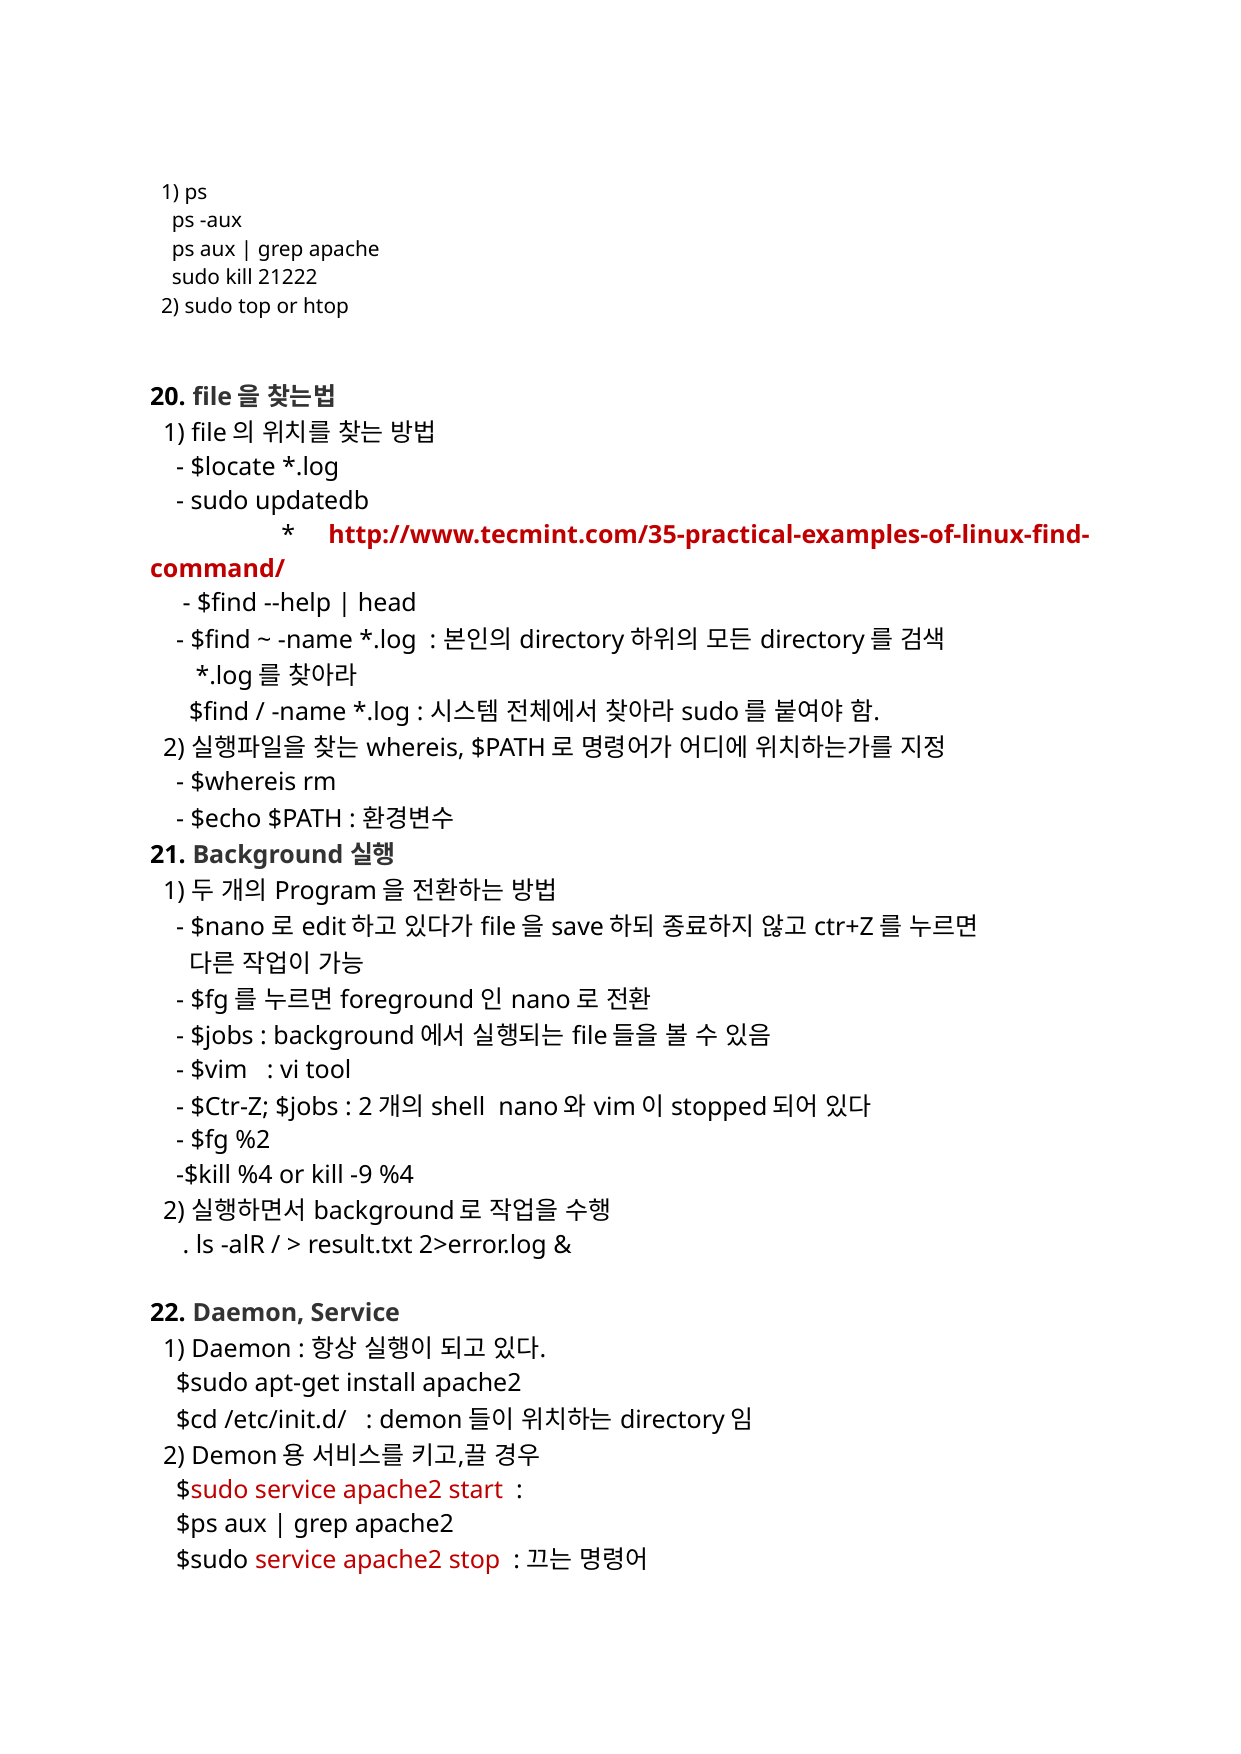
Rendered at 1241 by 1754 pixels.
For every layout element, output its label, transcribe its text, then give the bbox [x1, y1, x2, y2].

text 2) Demon용 서비스를 키고,끌 경우 [150, 1435, 1090, 1472]
text . ls -alR / > result.txt 2>error.log & [150, 1227, 1090, 1261]
text ps aux | grep apache [150, 234, 1090, 262]
text 2) 실행파일을 찾는 whereis, $PATH로 명령어가 어디에 위치하는가를 지정 [150, 728, 1090, 764]
text 21. Background 실행 [150, 834, 1090, 871]
text 20. file을 찾는법 [150, 376, 1090, 412]
text 2) 실행하면서 background로 작업을 수행 [150, 1190, 1090, 1227]
text - $find ~ -name *.log : 본인의 directory 하위의 모든 directory를 검색 [150, 619, 1090, 655]
text * http://www.tecmint.com/35-practical-examples-of-linux-find-command/ [150, 517, 1090, 585]
text $cd /etc/init.d/ : demon들이 위치하는 directory임 [150, 1399, 1090, 1435]
text *.log를 찾아라 [150, 655, 1090, 692]
text - $fg를 누르면 foreground 인 nano로 전환 [150, 979, 1090, 1016]
text 1) ps [150, 177, 1090, 206]
text $sudo apt-get install apache2 [150, 1365, 1090, 1399]
text -$kill %4 or kill -9 %4 [150, 1156, 1090, 1190]
text - sudo updatedb [150, 483, 1090, 517]
text $sudo service apache2 start : [150, 1472, 1090, 1506]
text 1) file의 위치를 찾는 방법 [150, 412, 1090, 449]
text 1) Daemon : 항상 실행이 되고 있다. [150, 1329, 1090, 1365]
text $ps aux | grep apache2 [150, 1506, 1090, 1540]
text - $locate *.log [150, 449, 1090, 483]
text 1) 두 개의 Program을 전환하는 방법 [150, 871, 1090, 907]
text - $nano 로 edit하고 있다가 file을 save하되 종료하지 않고 ctr+Z를 누르면 [150, 907, 1090, 943]
text $sudo service apache2 stop : 끄는 명령어 [150, 1540, 1090, 1576]
text - $fg %2 [150, 1122, 1090, 1156]
text - $Ctr-Z; $jobs : 2개의 shell nano와 vim이 stopped되어 있다 [150, 1086, 1090, 1122]
text - $whereis rm [150, 764, 1090, 798]
text ps -aux [150, 206, 1090, 234]
text 22. Daemon, Service [150, 1295, 1090, 1329]
text - $echo $PATH : 환경변수 [150, 798, 1090, 834]
text sudo kill 21222 [150, 262, 1090, 291]
text $find / -name *.log : 시스템 전체에서 찾아라 sudo를 붙여야 함. [150, 692, 1090, 728]
text - $find --help | head [150, 585, 1090, 619]
text 2) sudo top or htop [150, 291, 1090, 319]
text - $vim : vi tool [150, 1052, 1090, 1086]
text - $jobs : background에서 실행되는 file들을 볼 수 있음 [150, 1016, 1090, 1052]
text 다른 작업이 가능 [150, 943, 1090, 979]
